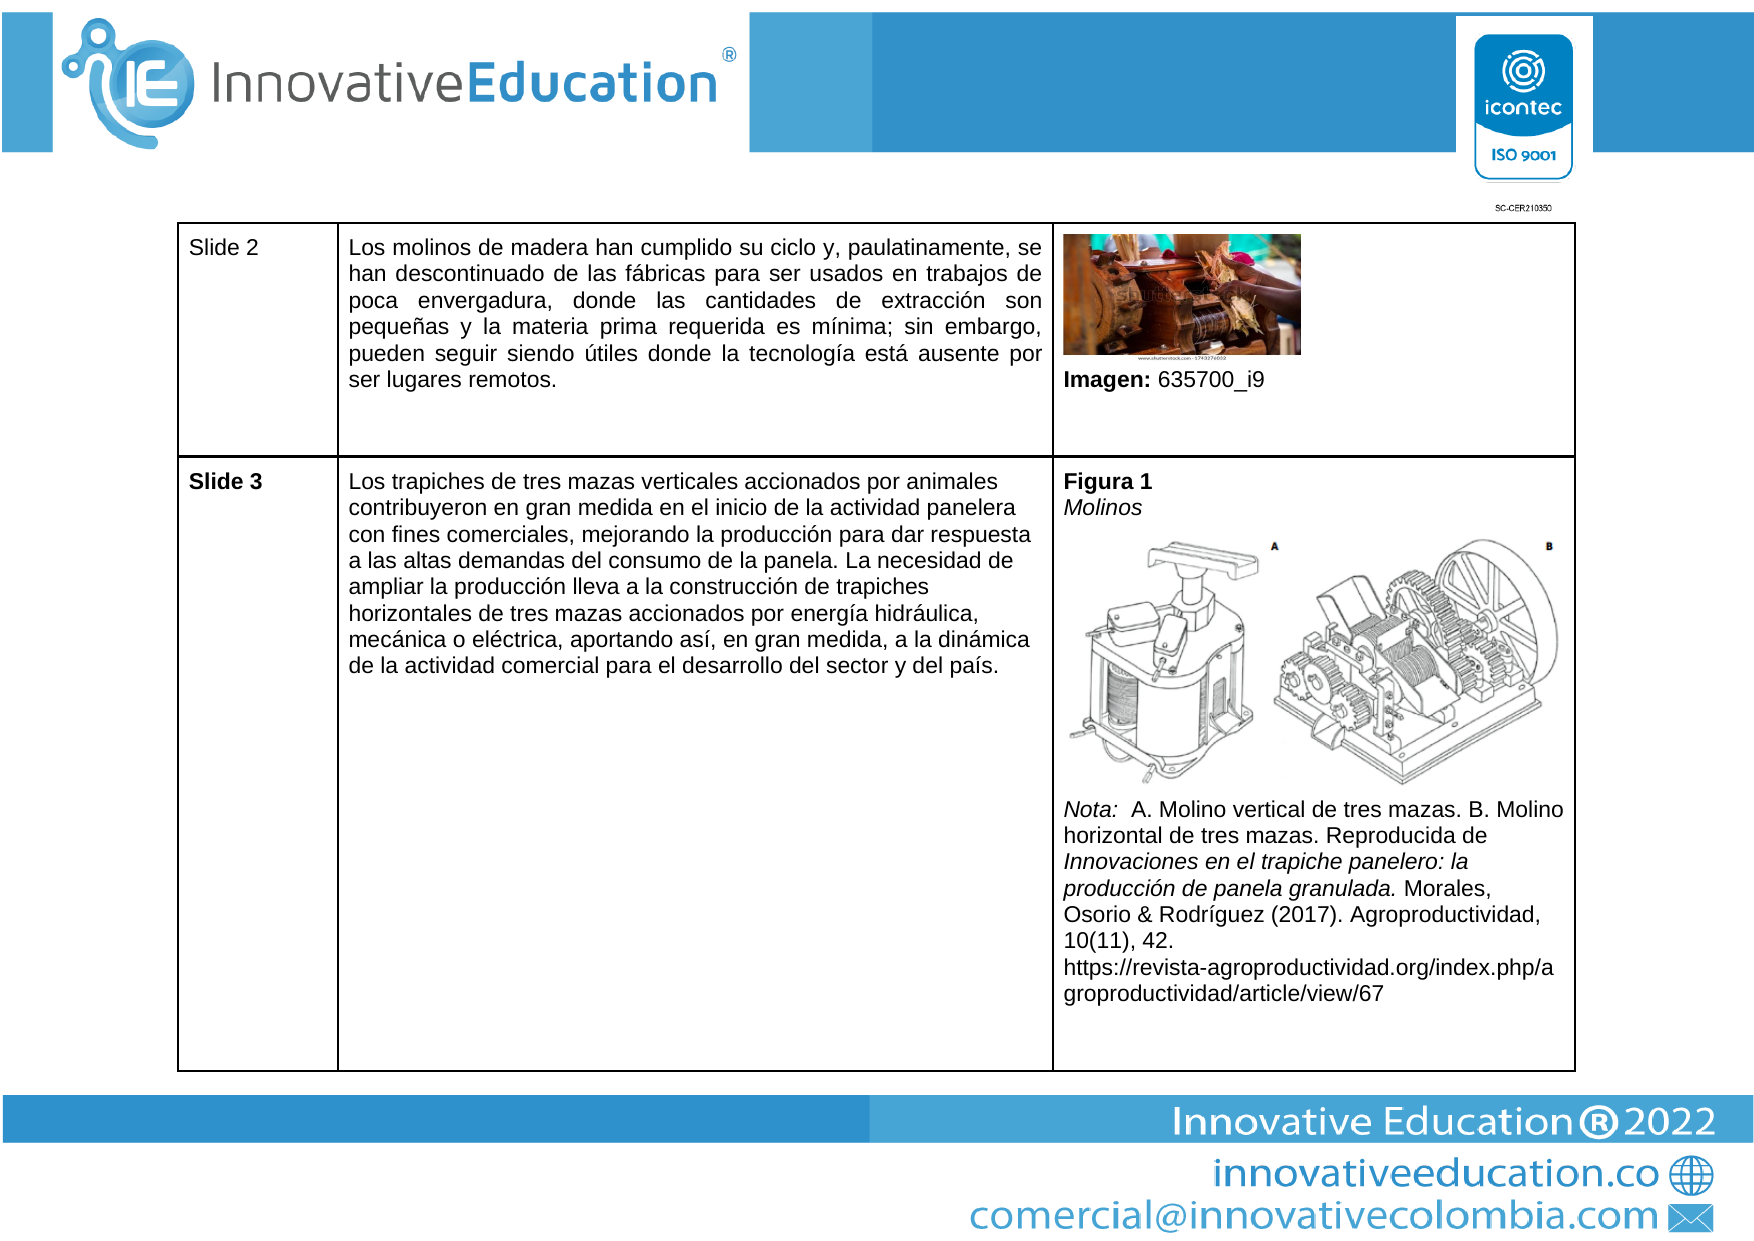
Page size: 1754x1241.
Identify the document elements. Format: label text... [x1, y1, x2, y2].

picture [1471, 32, 1576, 214]
table_cell Slide 2 [179, 224, 337, 455]
picture [2, 1093, 1754, 1239]
picture [1063, 520, 1565, 796]
table_cell Imagen: 635700_i9 [1054, 224, 1574, 455]
picture [2, 0, 1754, 166]
table_cell Slide 3 [179, 458, 337, 1069]
picture [1063, 234, 1301, 361]
table_cell Los molinos de madera han cumplido su ciclo y, paulatinamente, se han descontinuado de las fábricas para ser usados en trabajos de poca envergadura, donde las cantidades de extracción son pequeñas y la materia prima requerida es mínima; sin embargo, pueden seguir siendo útiles donde la tecnología está ausente por ser lugares remotos. [339, 224, 1052, 455]
